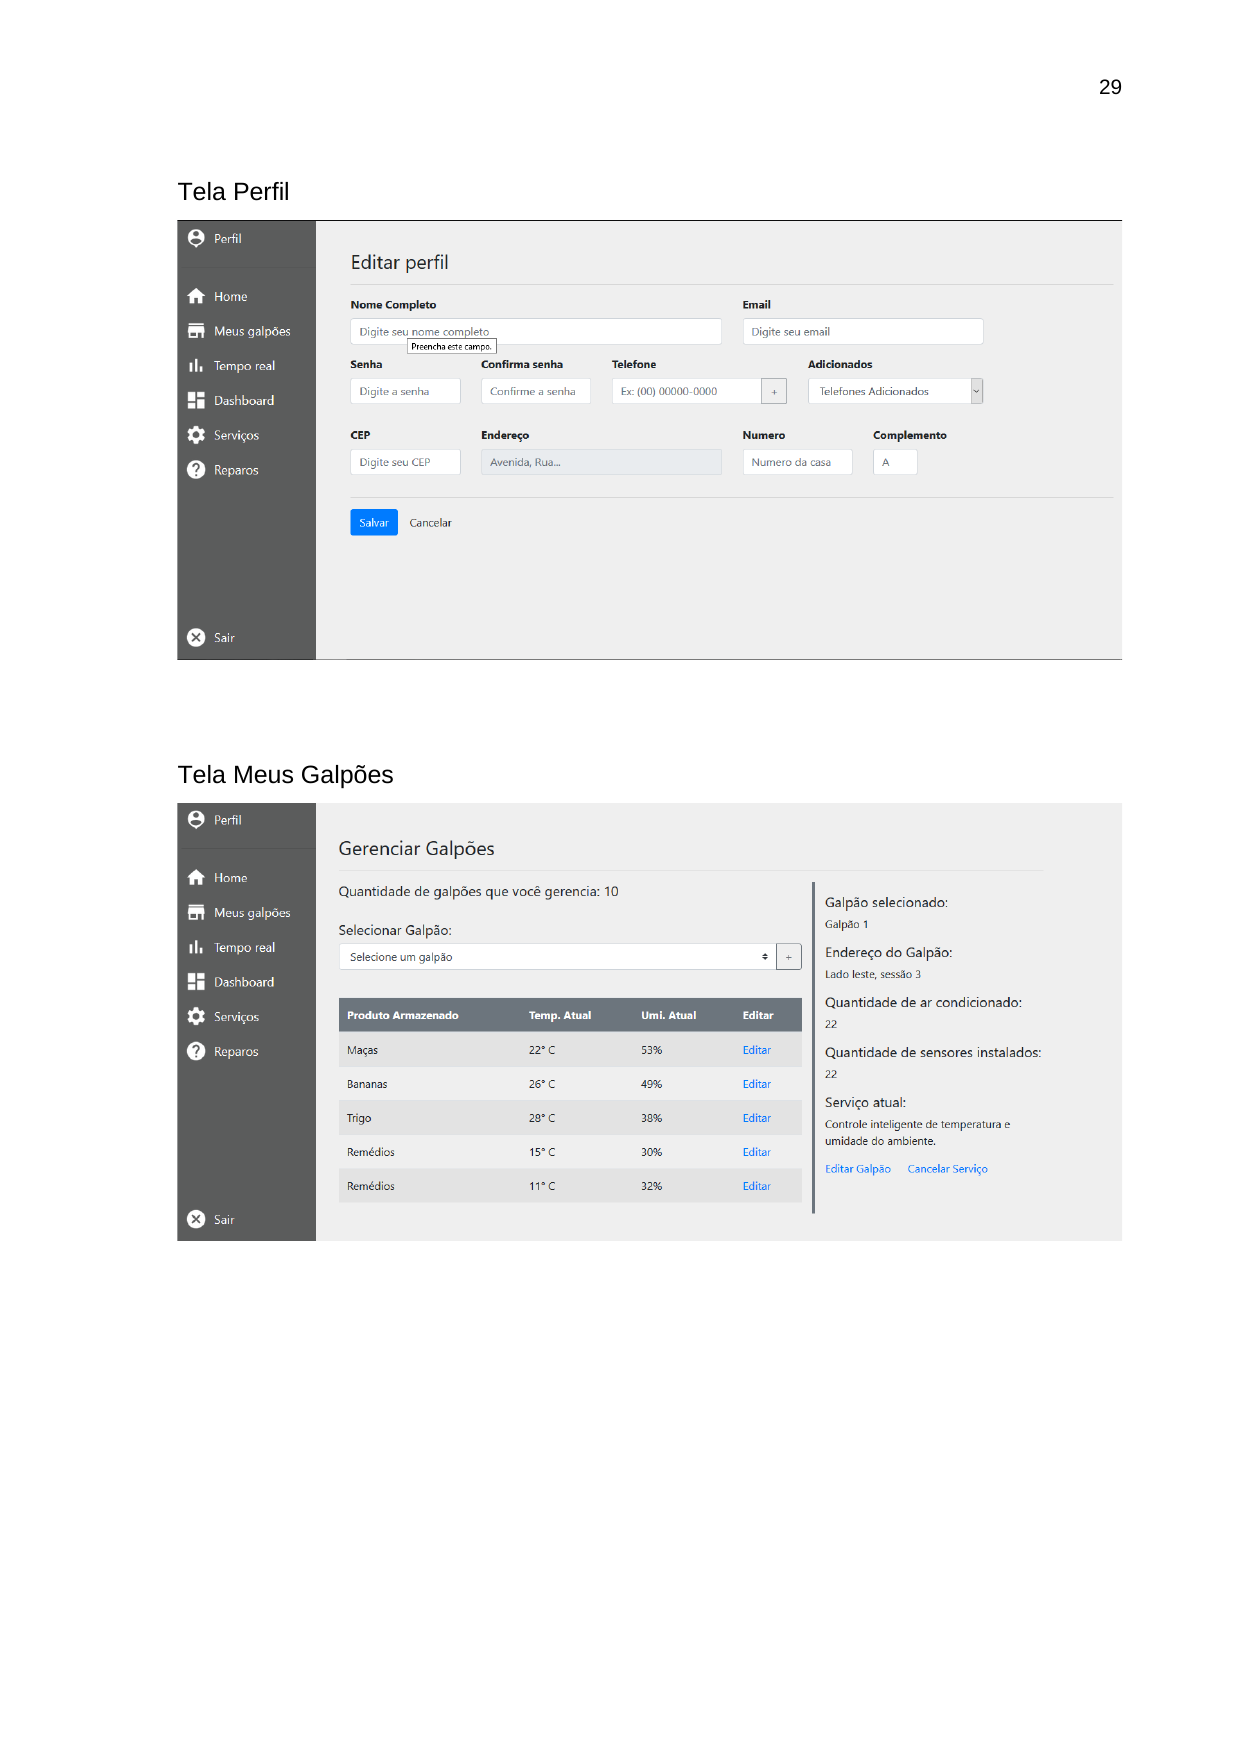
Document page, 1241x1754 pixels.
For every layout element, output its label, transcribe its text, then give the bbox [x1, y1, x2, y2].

picture [177, 220, 1123, 660]
text Tela Perfil [177, 177, 1122, 206]
picture [177, 803, 1123, 1241]
text Tela Meus Galpões [177, 760, 1122, 789]
